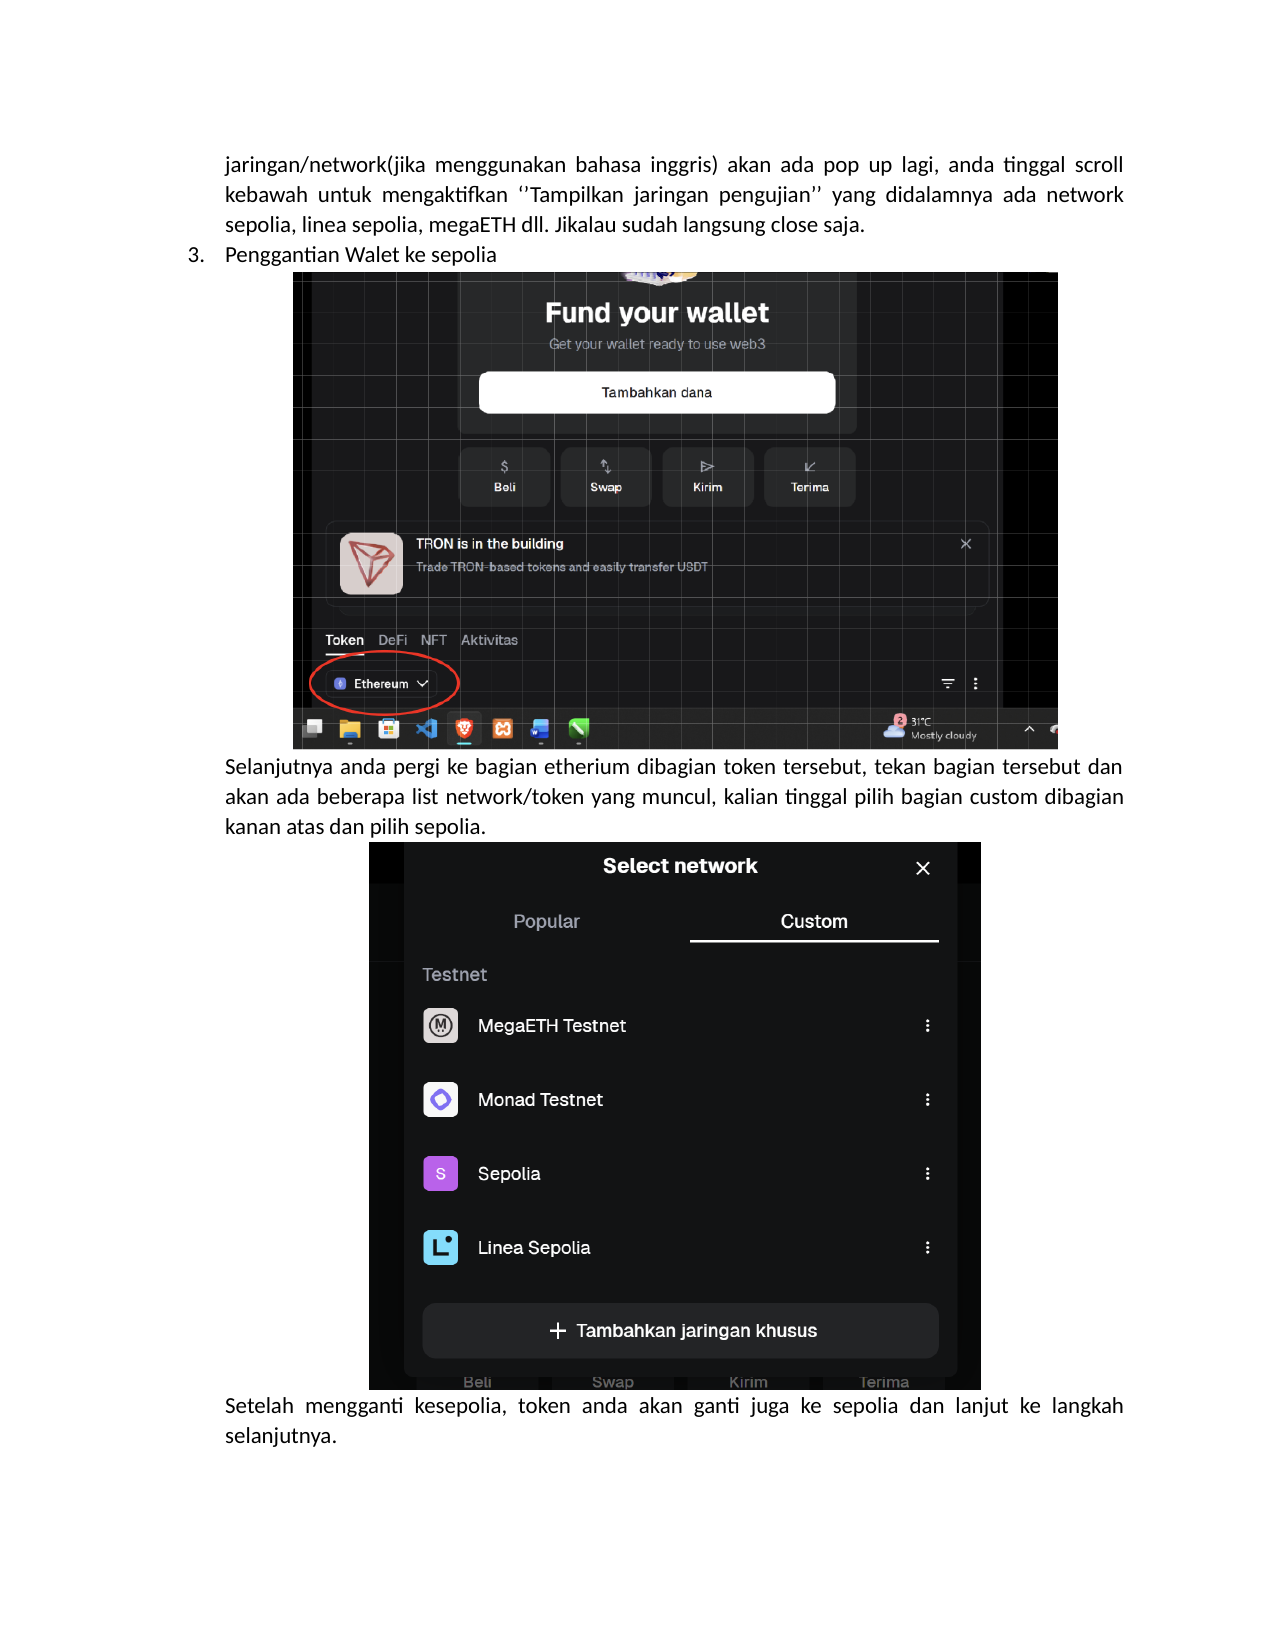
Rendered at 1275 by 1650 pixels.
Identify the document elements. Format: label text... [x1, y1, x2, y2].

picture [369, 842, 981, 1390]
list Setelah mengganti kesepolia, token anda akan ganti juga ke sepolia dan lanjut ke langkah selanjutnya. [225, 1391, 1125, 1449]
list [225, 150, 1125, 238]
list Selanjutnya anda pergi ke bagian etherium dibagian token tersebut, tekan bagian tersebut dan akan ada beberapa list network/token yang muncul, kalian tinggal pilih bagian custom dibagian kanan atas dan pilih sepolia. [225, 752, 1125, 840]
list Penggantian Walet ke sepolia [187, 241, 1125, 269]
